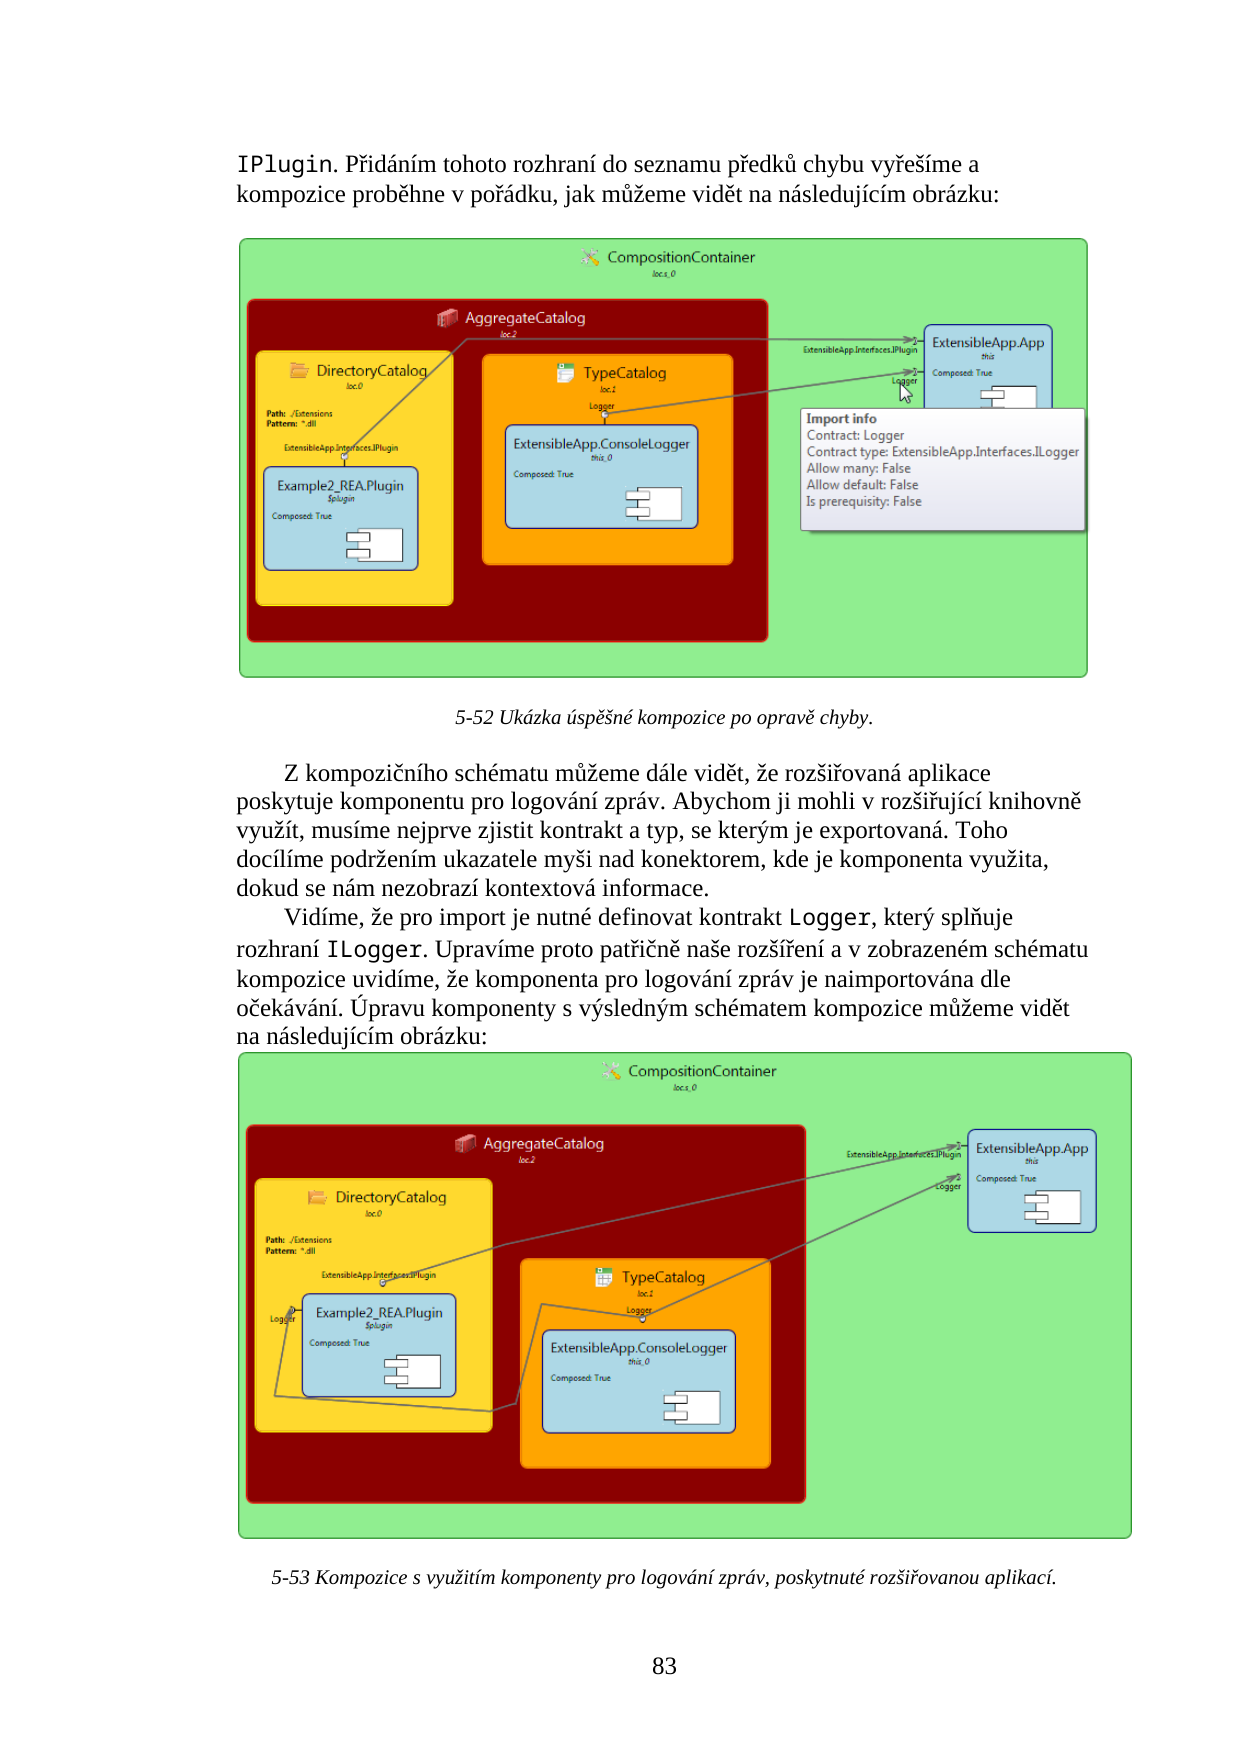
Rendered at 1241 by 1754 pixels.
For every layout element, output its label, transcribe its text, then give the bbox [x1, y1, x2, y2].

text Z kompozičního schématu můžeme dále vidět, že rozšiřovaná aplikace poskytuje komponentu pro logování zpráv. Abychom ji mohli v rozšiřující knihovně využít, musíme nejprve zjistit kontrakt a typ, se kterým je exportovaná. Toho docílíme podržením ukazatele myši nad konektorem, kde je komponenta využita, dokud se nám nezobrazí kontextová informace. [236, 758, 1092, 901]
text Vidíme, že pro import je nutné definovat kontrakt Logger, který splňuje rozhraní ILogger. Upravíme proto patřičně naše rozšíření a v zobrazeném schématu kompozice uvidíme, že komponenta pro logování zpráv je naimportována dle očekávání. Úpravu komponenty s výsledným schématem kompozice můžeme vidět na následujícím obrázku: [236, 901, 1092, 1050]
picture [236, 1050, 1133, 1541]
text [236, 148, 1092, 208]
picture [237, 236, 1091, 681]
